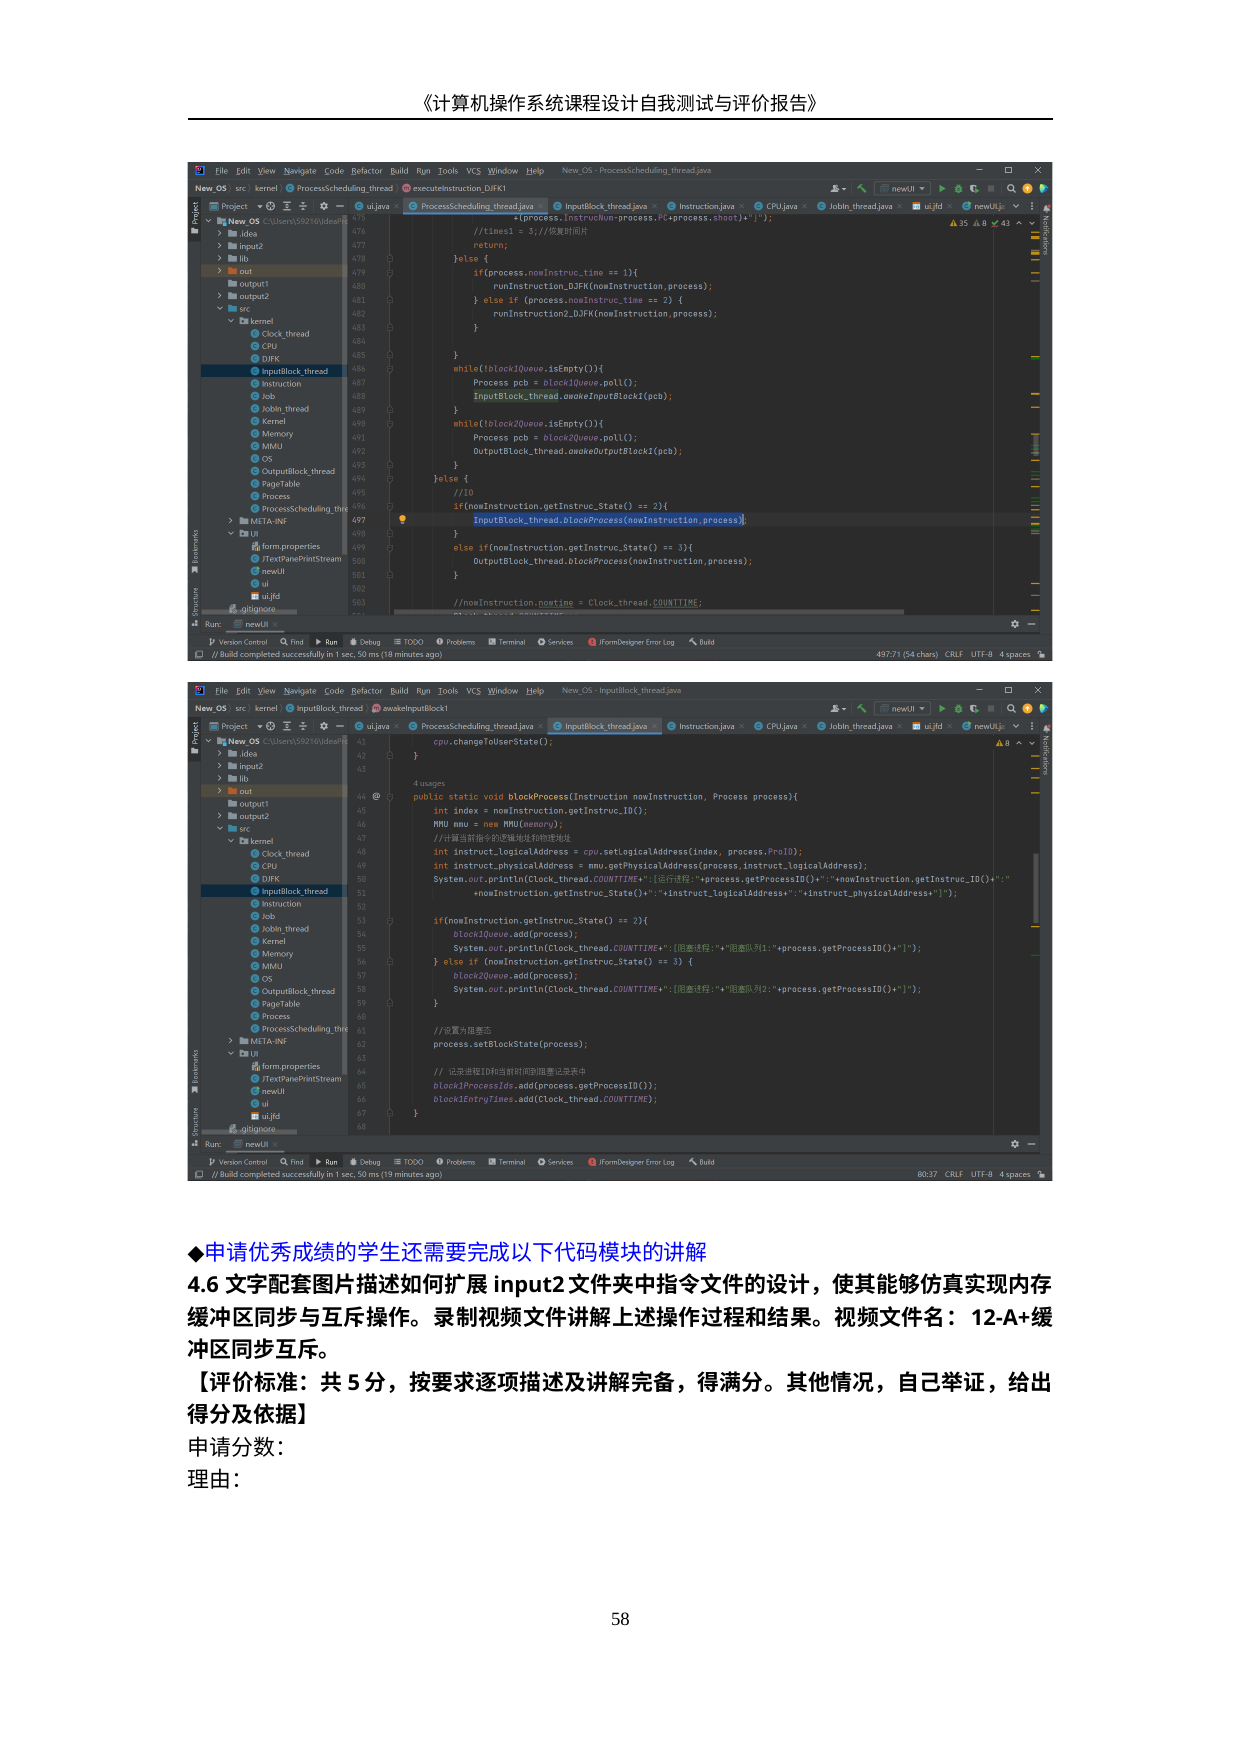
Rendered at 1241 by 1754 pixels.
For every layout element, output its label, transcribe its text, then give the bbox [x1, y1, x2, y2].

text ◆申请优秀成绩的学生还需要完成以下代码模块的讲解 [187, 1234, 1053, 1267]
subtitle 4.6 文字配套图片描述如何扩展input2文件夹中指令文件的设计，使其能够仿真实现内存缓冲区同步与互斥操作。录制视频文件讲解上述操作过程和结果。视频文件名：12-A+缓冲区同步互斥。 [187, 1267, 1053, 1364]
text 理由： [187, 1462, 1053, 1494]
text 申请分数： [187, 1429, 1053, 1462]
picture [187, 682, 1053, 1181]
picture [187, 162, 1053, 661]
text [187, 1364, 1053, 1429]
